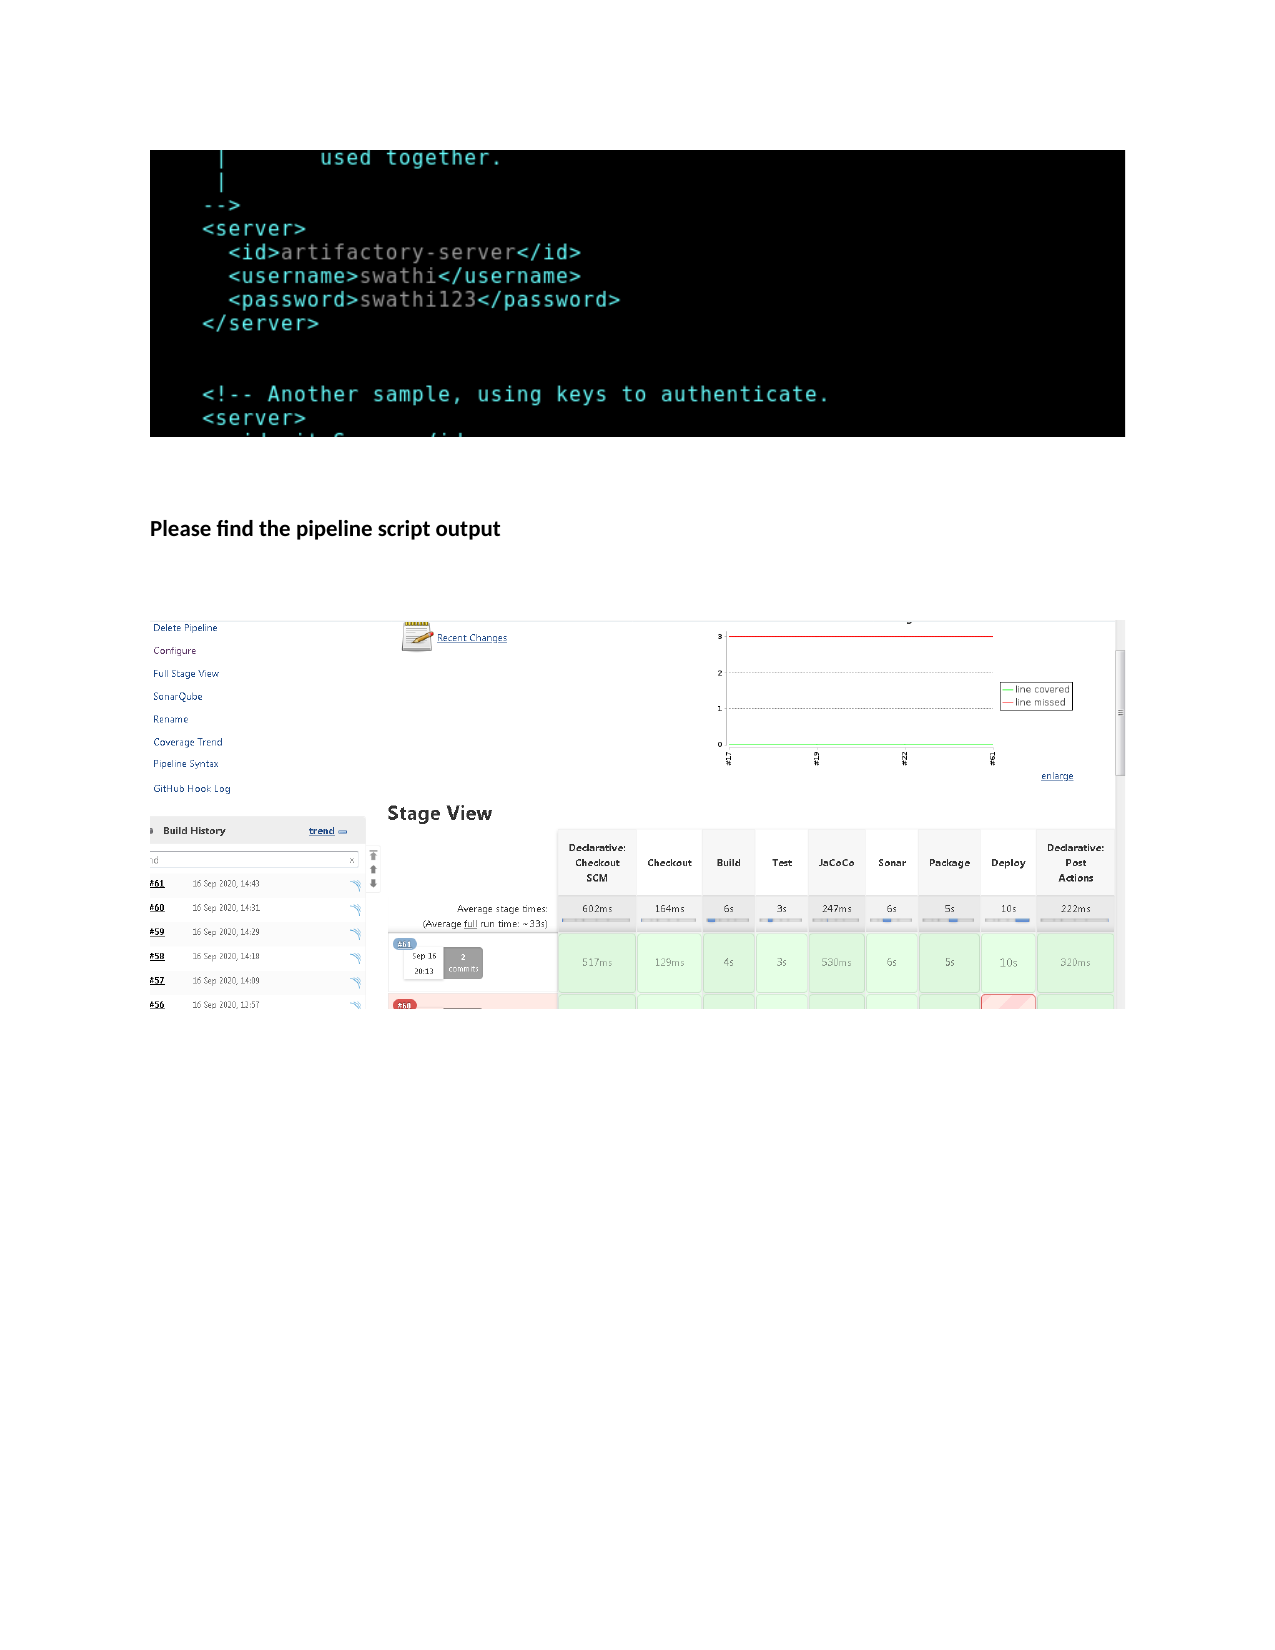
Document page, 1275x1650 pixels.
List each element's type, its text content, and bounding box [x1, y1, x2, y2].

picture [150, 620, 1125, 1009]
picture [150, 150, 1125, 437]
text Please find the pipeline script output [150, 514, 1125, 543]
